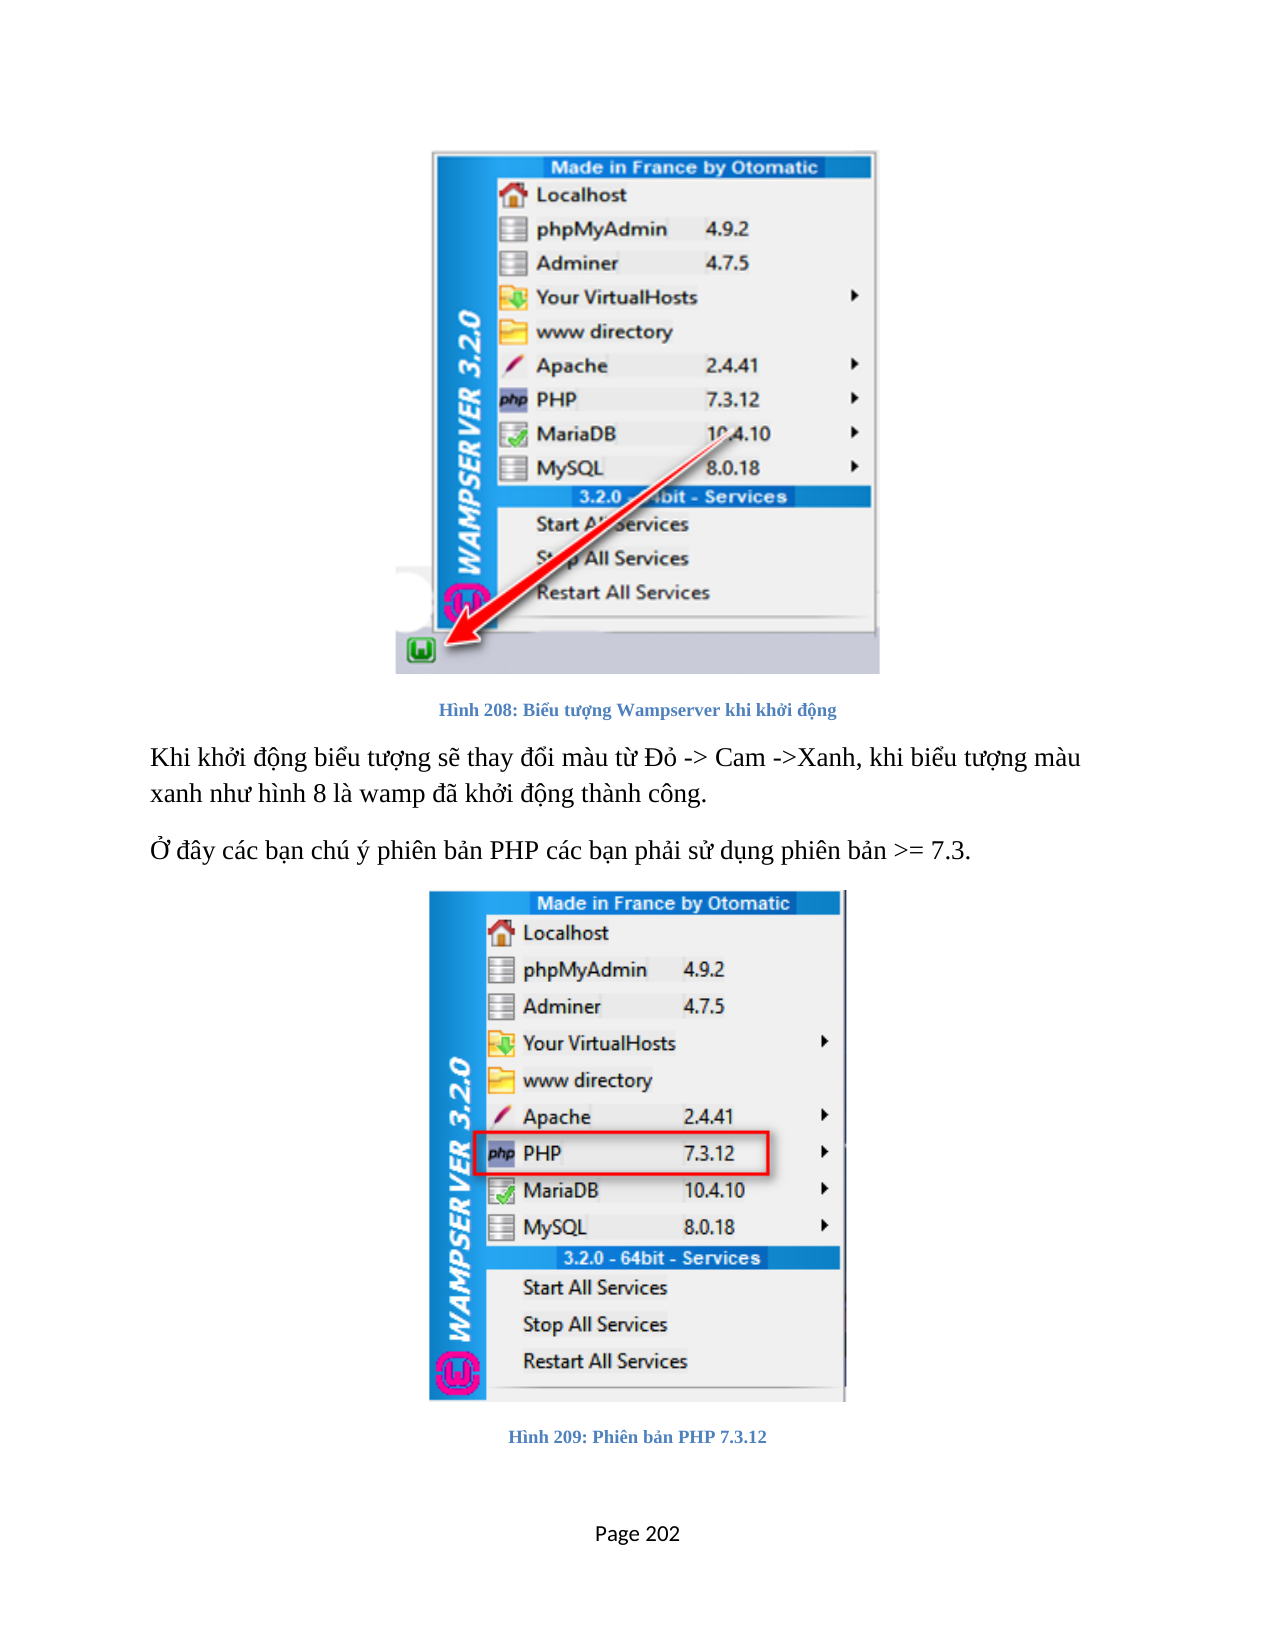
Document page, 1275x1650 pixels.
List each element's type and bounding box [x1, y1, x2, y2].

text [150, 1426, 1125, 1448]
picture [428, 890, 847, 1402]
picture [395, 150, 880, 674]
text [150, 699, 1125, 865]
